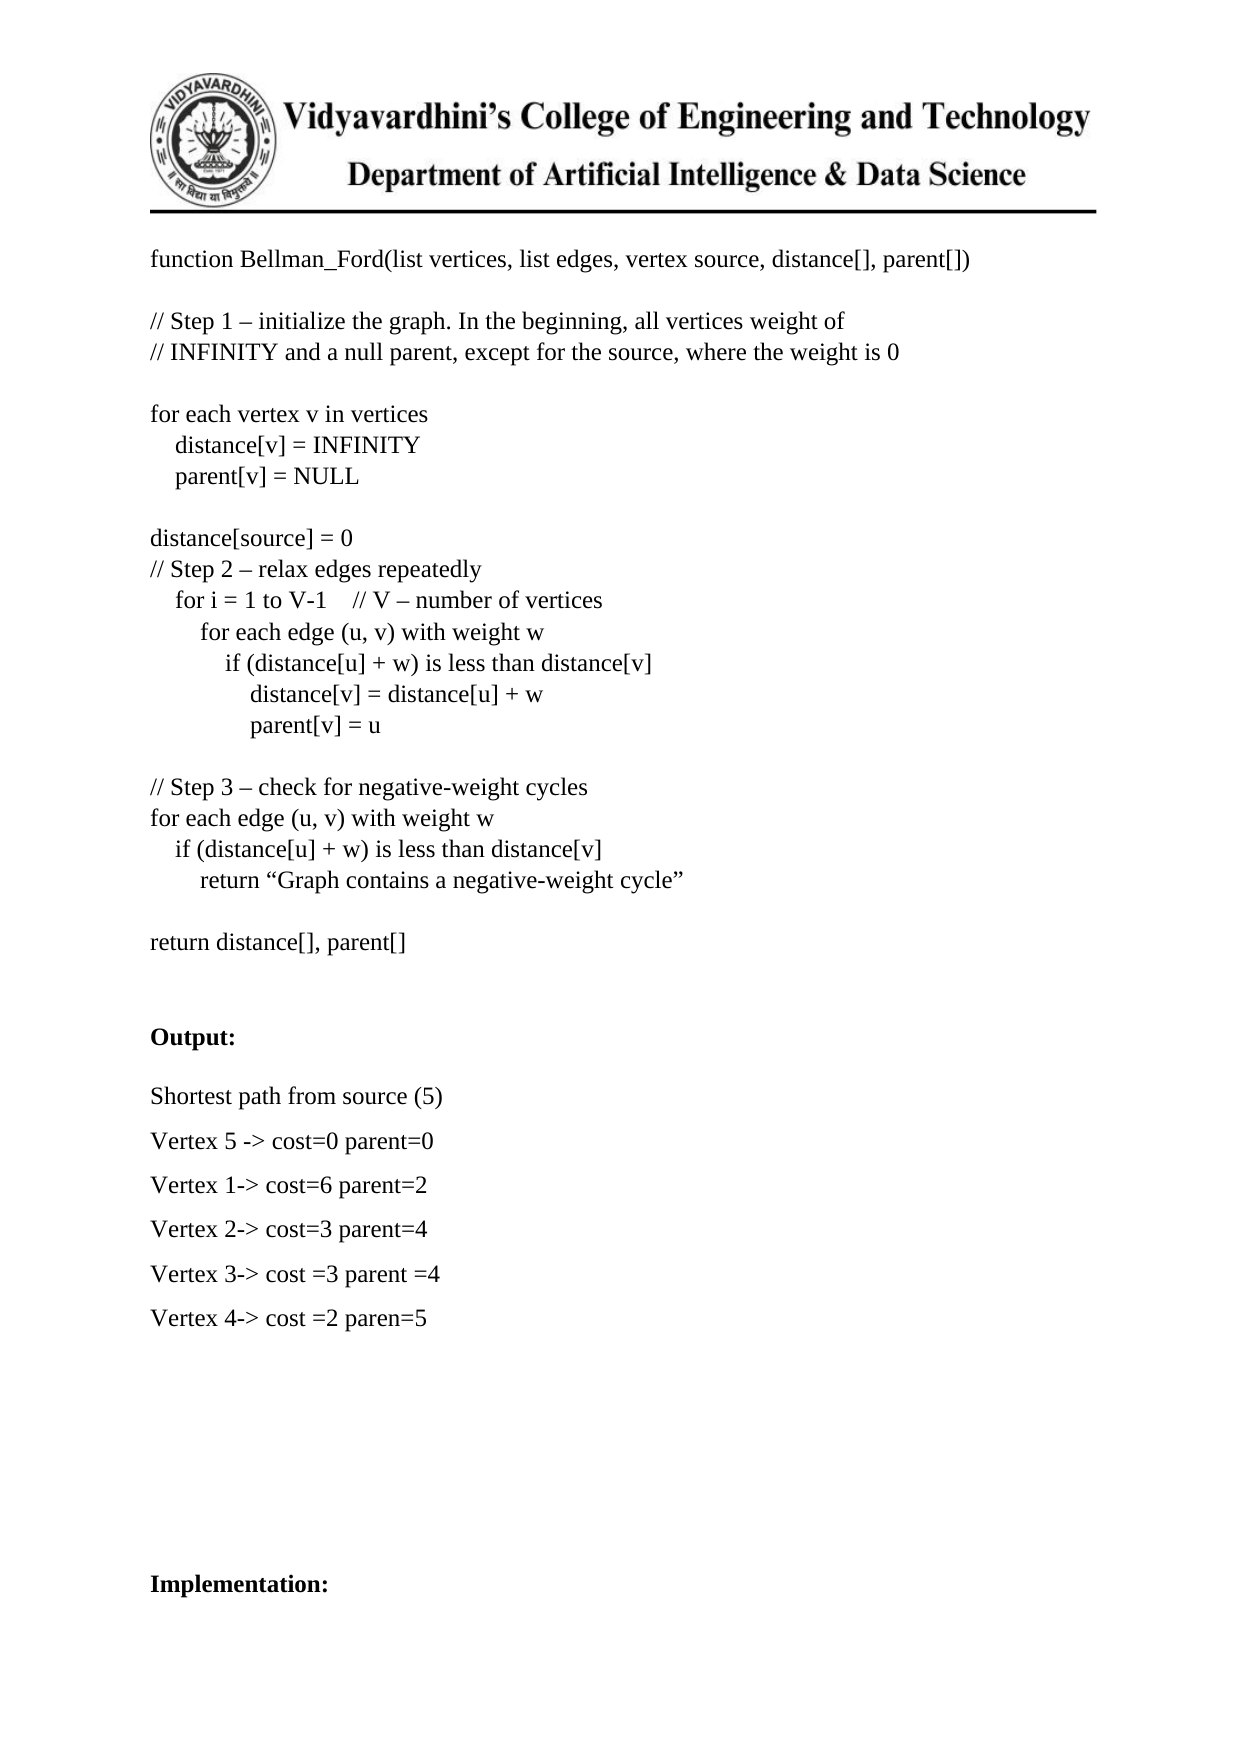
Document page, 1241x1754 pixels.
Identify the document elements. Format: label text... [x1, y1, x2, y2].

text Shortest path from source (5) [150, 1081, 1090, 1110]
text Output: [150, 1022, 1090, 1050]
picture [150, 73, 1097, 217]
text Vertex 5 -> cost=0 parent=0 [150, 1126, 1090, 1154]
text Vertex 1-> cost=6 parent=2 [150, 1170, 1090, 1199]
text Vertex 4-> cost =2 paren=5 [150, 1303, 1090, 1332]
text function Bellman_Ford(list vertices, list edges, vertex source, distance[], parent[]) // Step 1 – initialize the graph. In the beginning, all vertices weight of // INFINITY and a null parent, except for the source, where the weight is 0 for each vertex v in vertices distance[v] = INFINITY parent[v] = NULL distance[source] = 0 // Step 2 – relax edges repeatedly for i = 1 to V-1 // V – number of vertices for each edge (u, v) with weight w if (distance[u] + w) is less than distance[v] distance[v] = distance[u] + w parent[v] = u // Step 3 – check for negative-weight cycles for each edge (u, v) with weight w if (distance[u] + w) is less than distance[v] return “Graph contains a negative-weight cycle” return distance[], parent[] [150, 244, 1090, 956]
text Vertex 2-> cost=3 parent=4 [150, 1214, 1090, 1243]
text Vertex 3-> cost =3 parent =4 [150, 1259, 1090, 1288]
text Implementation: [150, 1569, 1090, 1598]
